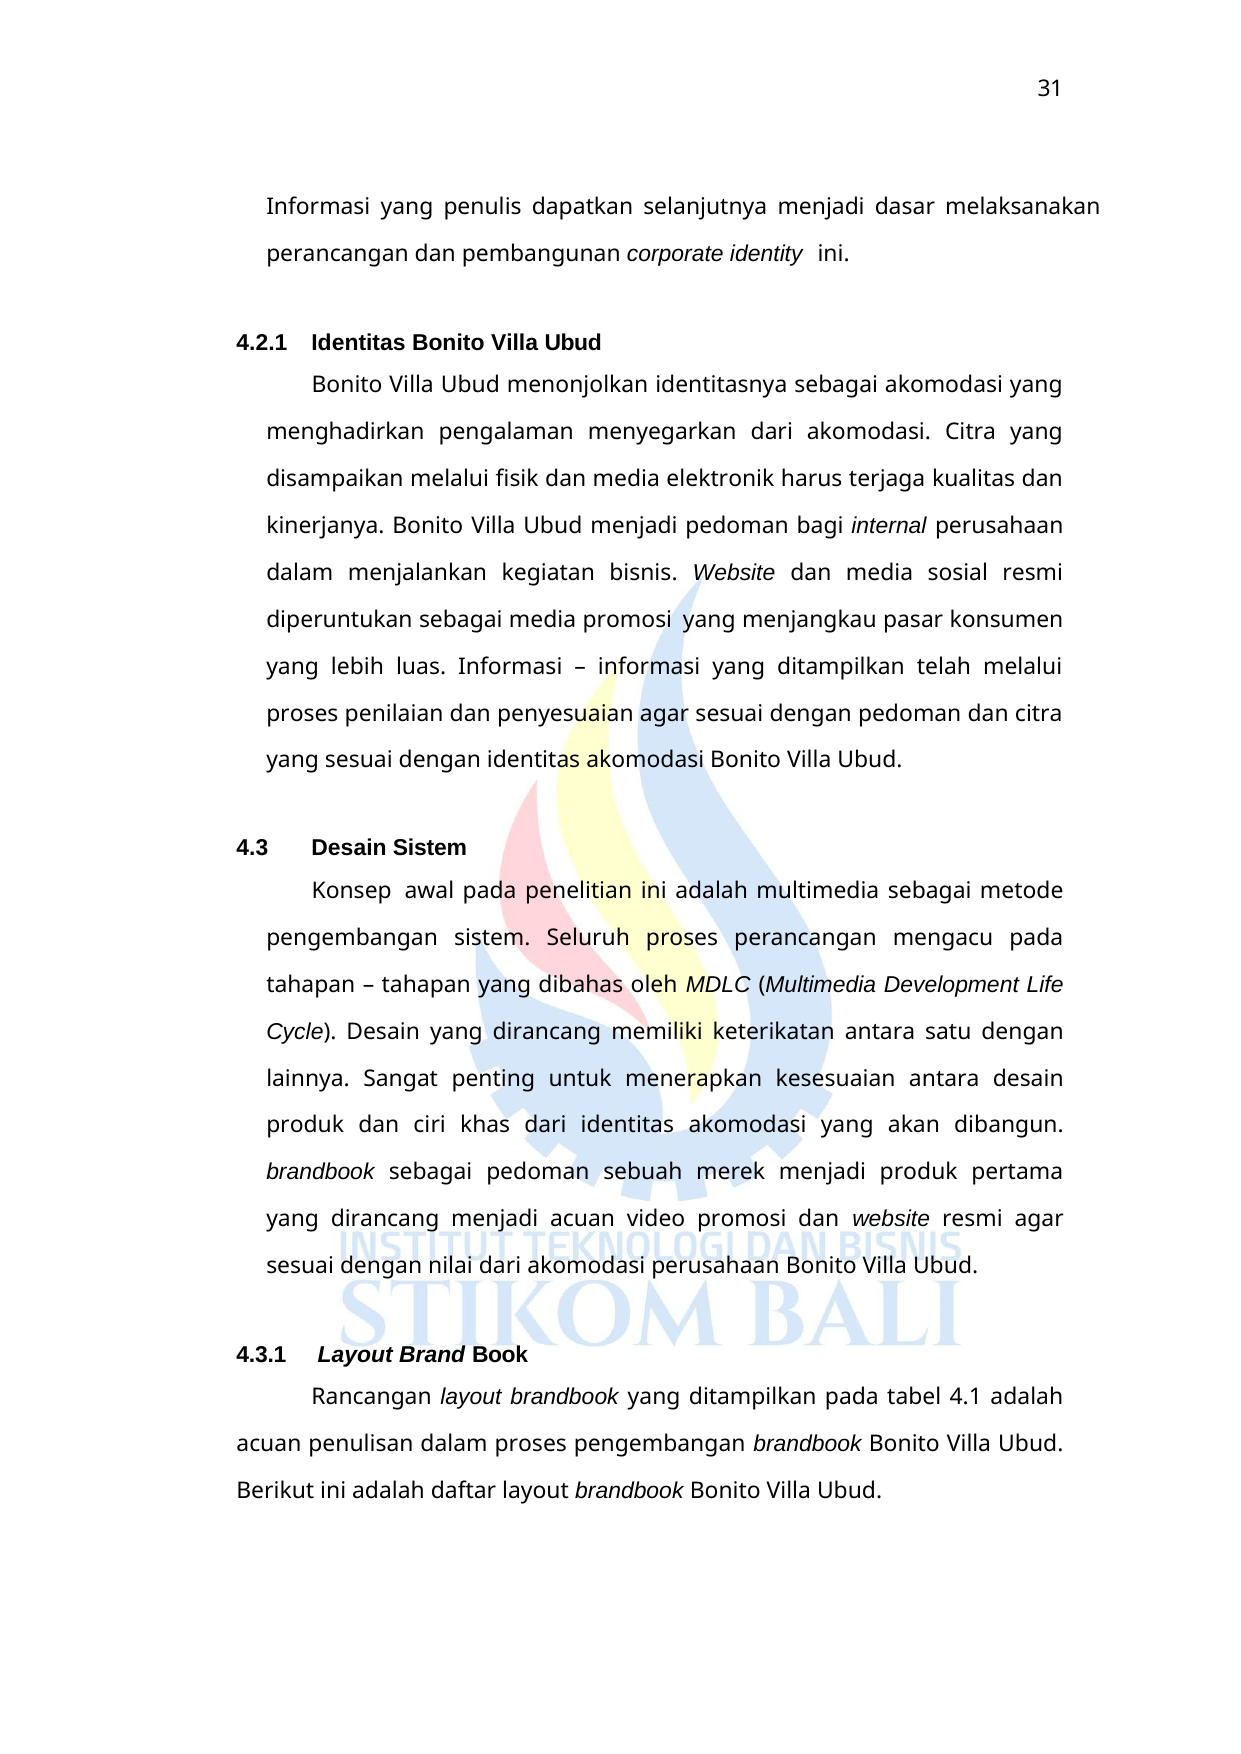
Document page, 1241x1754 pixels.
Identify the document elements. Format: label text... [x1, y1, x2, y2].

picture [237, 861, 1064, 1341]
list Layout Brand Book [236, 1341, 1178, 1367]
picture [237, 443, 1064, 834]
subtitle Desain Sistem [236, 834, 1178, 861]
text Informasi yang penulis dapatkan selanjutnya menjadi dasar melaksanakan perancangan dan pembangunan corporate identity ini. [266, 190, 1178, 268]
text 31 [164, 72, 1064, 103]
subtitle Identitas Bonito Villa Ubud [236, 329, 1178, 355]
picture [237, 1367, 1064, 1476]
